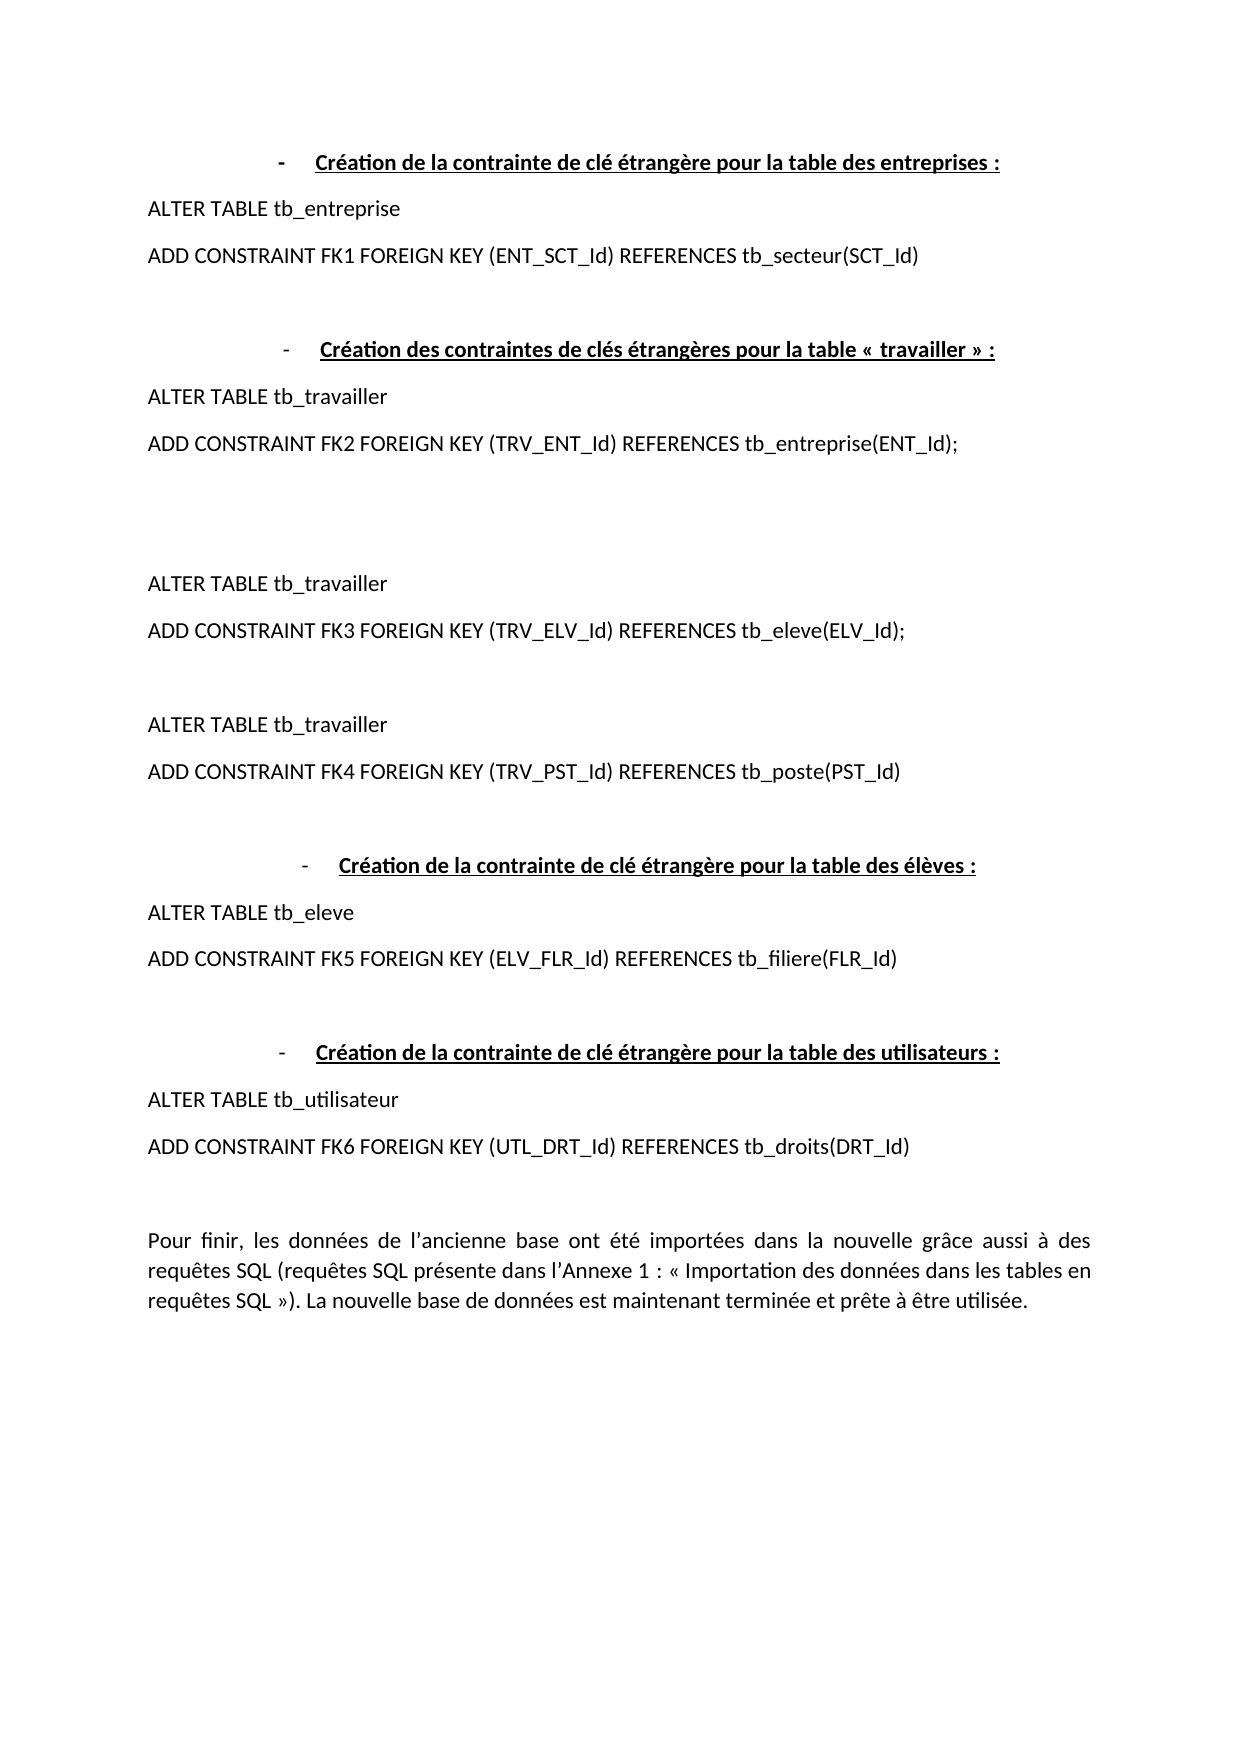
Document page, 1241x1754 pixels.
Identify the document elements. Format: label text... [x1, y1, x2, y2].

text ADD CONSTRAINT FK5 FOREIGN KEY (ELV_FLR_Id) REFERENCES tb_filiere(FLR_Id) [148, 944, 1093, 972]
text ADD CONSTRAINT FK3 FOREIGN KEY (TRV_ELV_Id) REFERENCES tb_eleve(ELV_Id); [148, 616, 1093, 644]
text ADD CONSTRAINT FK6 FOREIGN KEY (UTL_DRT_Id) REFERENCES tb_droits(DRT_Id) [148, 1132, 1093, 1160]
text Pour finir, les données de l’ancienne base ont été importées dans la nouvelle grâce aussi à des requêtes SQL (requêtes SQL présente dans l’Annexe 1 : « Importation des données dans les tables en requêtes SQL »). La nouvelle base de données est maintenant terminée et prête à être utilisée. [148, 1226, 1093, 1314]
text ADD CONSTRAINT FK1 FOREIGN KEY (ENT_SCT_Id) REFERENCES tb_secteur(SCT_Id) [148, 241, 1093, 269]
text ALTER TABLE tb_utilisateur [148, 1085, 1093, 1113]
text ALTER TABLE tb_entreprise [148, 194, 1093, 222]
text ALTER TABLE tb_eleve [148, 898, 1093, 926]
list Création des contraintes de clés étrangères pour la table « travailler » : [185, 335, 1093, 363]
text ALTER TABLE tb_travailler [148, 382, 1093, 410]
list Création de la contrainte de clé étrangère pour la table des entreprises : [185, 148, 1093, 176]
list Création de la contrainte de clé étrangère pour la table des élèves : [185, 851, 1093, 879]
list Création de la contrainte de clé étrangère pour la table des utilisateurs : [185, 1038, 1093, 1066]
text ADD CONSTRAINT FK2 FOREIGN KEY (TRV_ENT_Id) REFERENCES tb_entreprise(ENT_Id); [148, 429, 1093, 457]
text ALTER TABLE tb_travailler [148, 569, 1093, 597]
text ALTER TABLE tb_travailler [148, 710, 1093, 738]
text ADD CONSTRAINT FK4 FOREIGN KEY (TRV_PST_Id) REFERENCES tb_poste(PST_Id) [148, 757, 1093, 785]
